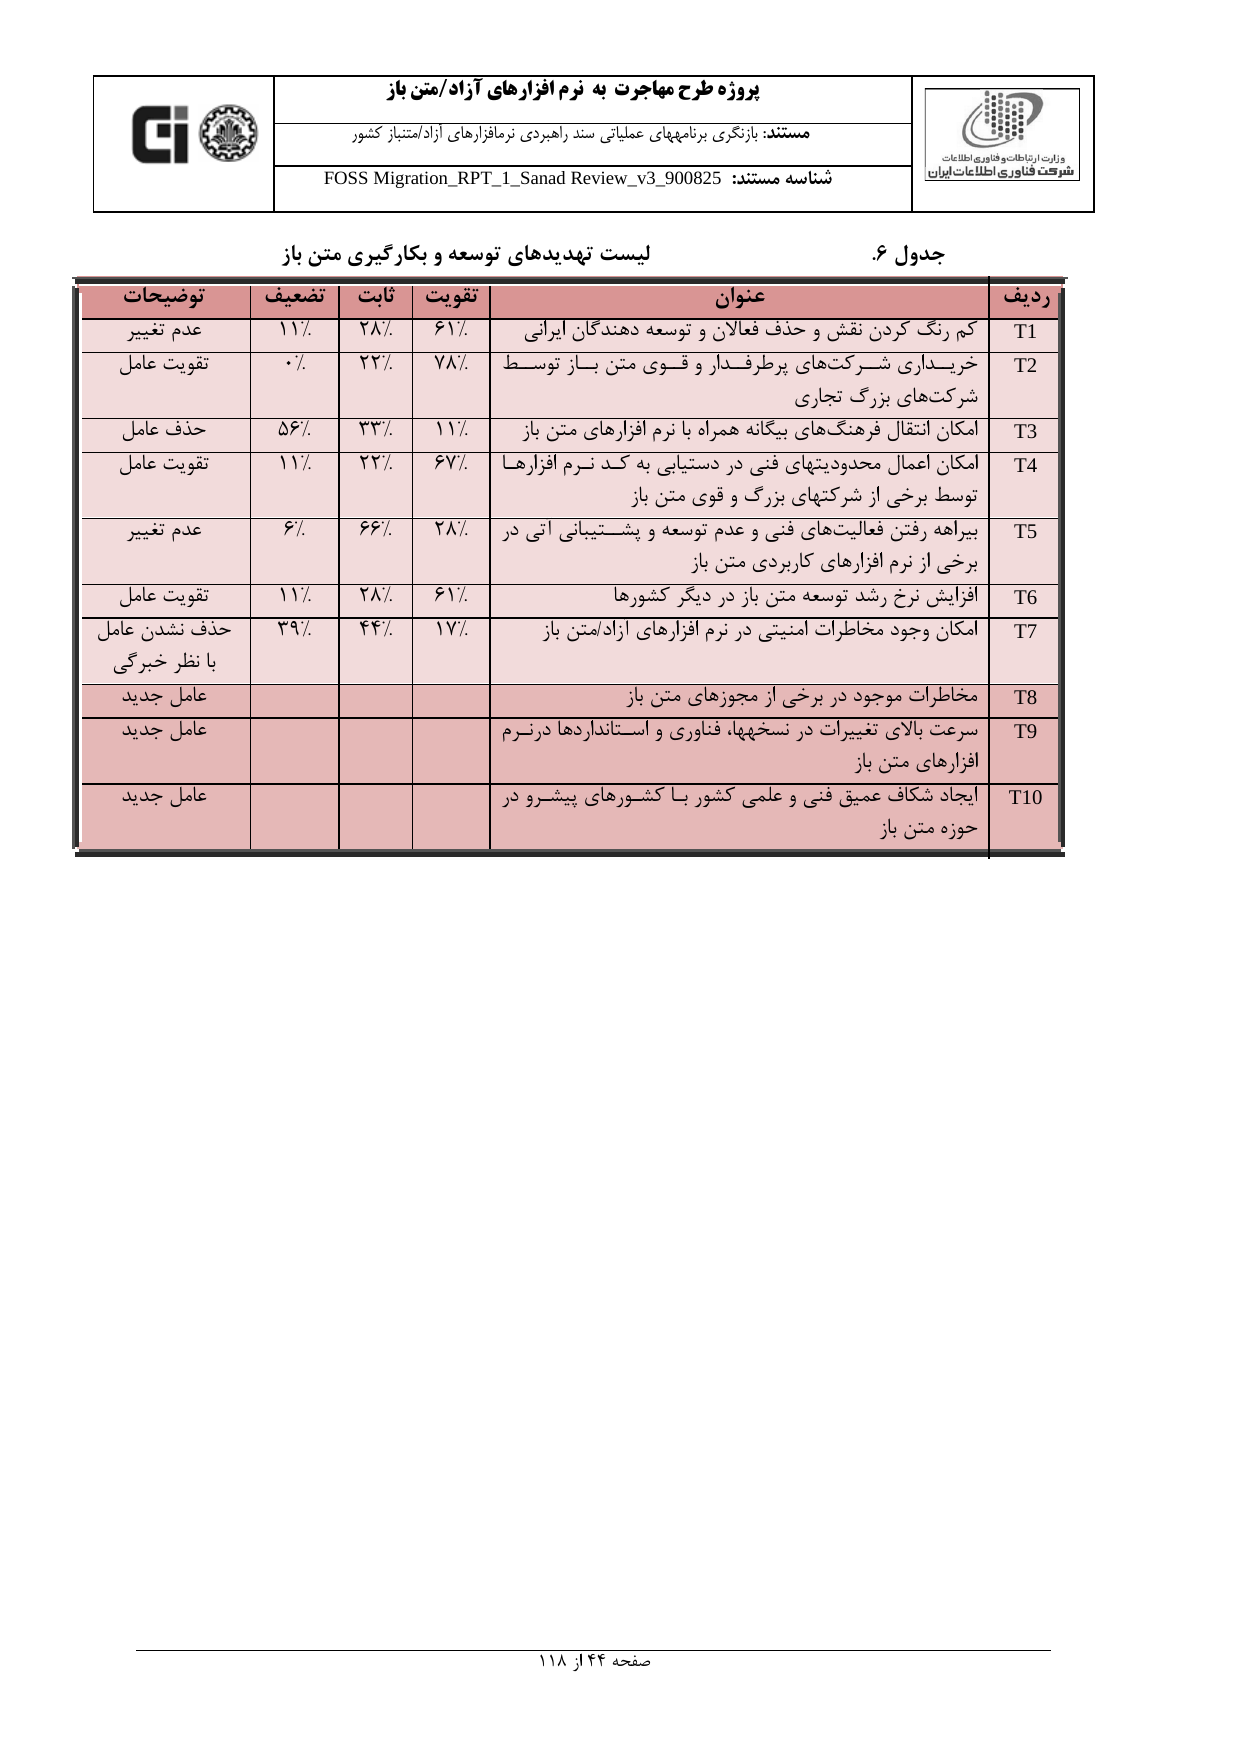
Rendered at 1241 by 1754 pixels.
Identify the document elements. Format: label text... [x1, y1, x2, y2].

table_cell T3 [990, 419, 1058, 451]
table_cell [413, 719, 489, 783]
table_cell حذف نشدن عامل با نظر خبرگی [82, 619, 250, 683]
table_cell خریداری شرکت‌های پرطرفدار و قوی متن باز توسط شرکت‌های بزرگ تجاری [491, 353, 988, 418]
table_cell امکان وجود مخاطرات امنیتی در نرم افزارهای آزاد/متن باز [491, 619, 988, 683]
table_cell [413, 785, 489, 849]
title لیست تهدیدهای توسعه و بکارگیری متن باز [136, 244, 1052, 269]
table_cell [340, 719, 412, 783]
table_cell مخاطرات موجود در برخی از مجوزهای متن باز [491, 685, 988, 717]
table_cell T7 [990, 619, 1058, 683]
table_cell کم رنگ کردن نقش و حذف فعالان و توسعه دهندگان ایرانی [491, 320, 988, 352]
table_cell T10 [990, 785, 1063, 849]
table_cell T6 [990, 585, 1058, 617]
table_cell افزایش نرخ رشد توسعه متن باز در دیگر کشورها [491, 585, 988, 617]
table_cell سرعت بالاي تغييرات در نسخهها، فناوري و استانداردها درنرم افزارهاي متن باز [491, 719, 988, 783]
table_cell تقویت عامل [82, 453, 250, 517]
table_cell [251, 785, 338, 849]
table_cell بیراهه رفتن فعالیت‌های فنی و عدم توسعه و پشتیبانی آتی در برخی از نرم افزارهای کاربردی متن باز [491, 519, 988, 584]
table_cell [251, 685, 338, 717]
table_cell T8 [990, 685, 1058, 717]
table_cell 78% [413, 353, 489, 418]
table_cell 33% [340, 419, 412, 451]
table_cell T1 [990, 320, 1058, 352]
table_cell T5 [990, 519, 1058, 584]
table_cell 61% [413, 585, 489, 617]
table_cell 28% [340, 320, 412, 352]
table_cell [340, 685, 412, 717]
table_header تضعیف [251, 286, 338, 318]
table_cell 22% [340, 453, 412, 517]
table_header عنوان [491, 286, 988, 318]
table_cell 0% [251, 353, 338, 418]
table_cell [413, 685, 489, 717]
table_cell عامل جدید [82, 685, 250, 717]
table_cell [340, 785, 412, 849]
table_cell T2 [990, 353, 1058, 418]
table_cell حذف عامل [82, 419, 250, 451]
table_cell 66% [340, 519, 412, 584]
table_cell 6% [251, 519, 338, 584]
table_cell ایجاد شکاف عمیق فنی و علمی کشور با کشورهای پیشرو در حوزه متن باز [491, 785, 988, 849]
table_cell T9 [990, 719, 1058, 783]
table_cell 11% [251, 320, 338, 352]
table_cell 11% [251, 453, 338, 517]
table_header تقویت [413, 286, 489, 318]
table_cell امکان انتقال فرهنگ‌های بیگانه همراه با نرم افزارهای متن باز [491, 419, 988, 451]
table_header ردیف [990, 284, 1063, 318]
table_cell امكان اعمال محدوديتهای فنی در دستیابی به کد نرم افزارها توسط برخی از شركتهای بزرگ و قوی متن باز [491, 453, 988, 517]
table_cell تقویت عامل [82, 585, 250, 617]
table_cell عدم تغییر [82, 519, 250, 584]
table_header ثابت [340, 286, 412, 318]
table_cell عدم تغییر [82, 320, 250, 352]
table_cell 44% [340, 619, 412, 683]
table_cell 39% [251, 619, 338, 683]
table_cell 11% [413, 419, 489, 451]
table_cell 11% [251, 585, 338, 617]
table_cell 17% [413, 619, 489, 683]
table_cell T4 [990, 453, 1058, 517]
table_cell عامل جدید [77, 785, 250, 849]
table_cell 22% [340, 353, 412, 418]
table_cell تقویت عامل [82, 353, 250, 418]
table_cell 67% [413, 453, 489, 517]
table_cell 56% [251, 419, 338, 451]
table_cell [251, 719, 338, 783]
table_cell 28% [413, 519, 489, 584]
table_cell 28% [340, 585, 412, 617]
table_header توضیحات [77, 284, 250, 318]
table_cell 61% [413, 320, 489, 352]
table_cell عامل جدید [82, 719, 250, 783]
